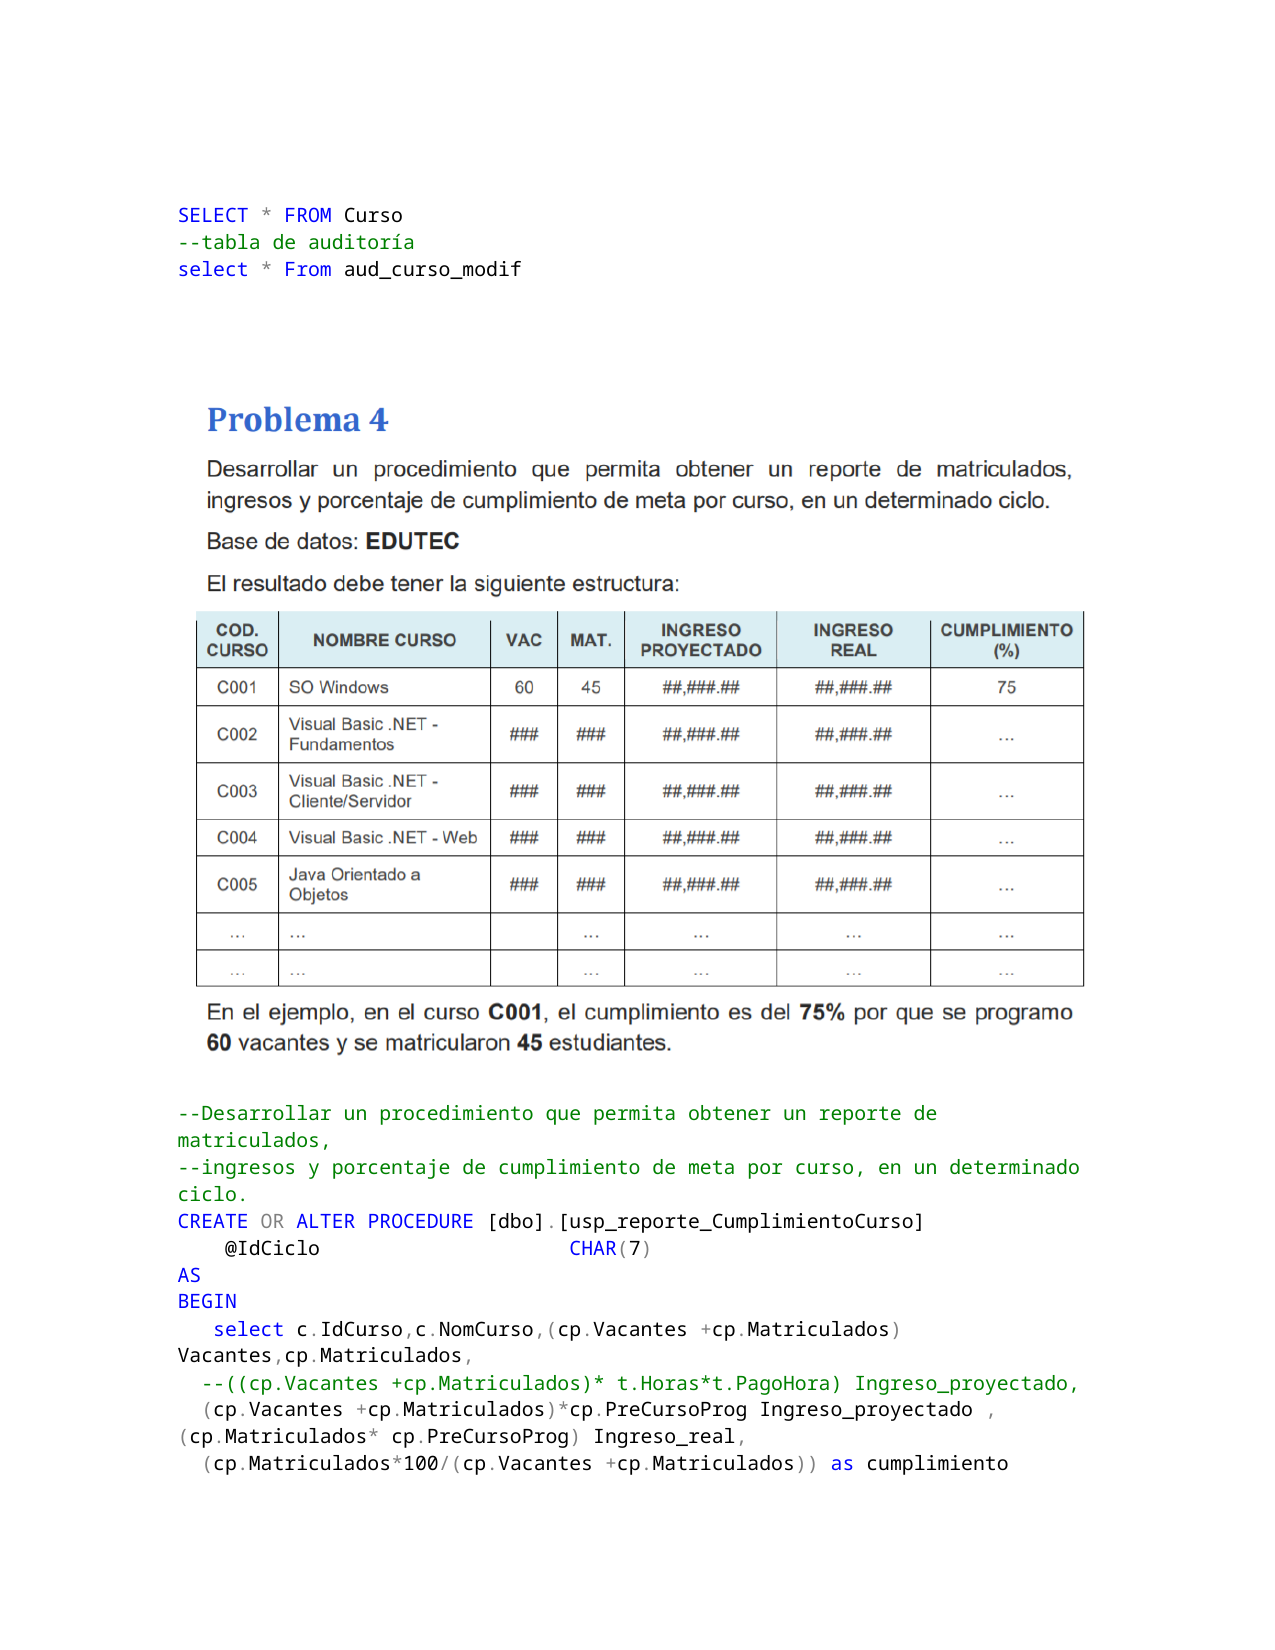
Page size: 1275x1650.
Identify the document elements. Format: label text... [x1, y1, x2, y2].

text BEGIN [177, 1288, 1098, 1315]
text --((cp.Vacantes +cp.Matriculados)* t.Horas*t.PagoHora) Ingreso_proyectado, [177, 1369, 1098, 1396]
text --Desarrollar un procedimiento que permita obtener un reporte de matriculados, [177, 1099, 1098, 1153]
text --tabla de auditoría [177, 228, 1098, 256]
text AS [177, 1261, 1098, 1288]
text @IdCiclo CHAR(7) [177, 1234, 1098, 1261]
text SELECT * FROM Curso [177, 202, 1098, 228]
text select * From aud_curso_modif [177, 256, 1098, 282]
text select c.IdCurso,c.NomCurso,(cp.Vacantes +cp.Matriculados) Vacantes,cp.Matriculados, [177, 1315, 1098, 1369]
text (cp.Matriculados*100/(cp.Vacantes +cp.Matriculados)) as cumplimiento [177, 1450, 1098, 1477]
picture [177, 388, 1120, 1074]
text (cp.Vacantes +cp.Matriculados)*cp.PreCursoProg Ingreso_proyectado ,(cp.Matriculados* cp.PreCursoProg) Ingreso_real, [177, 1396, 1098, 1450]
text CREATE OR ALTER PROCEDURE [dbo].[usp_reporte_CumplimientoCurso] [177, 1207, 1098, 1234]
text --ingresos y porcentaje de cumplimiento de meta por curso, en un determinado ciclo. [177, 1153, 1098, 1207]
